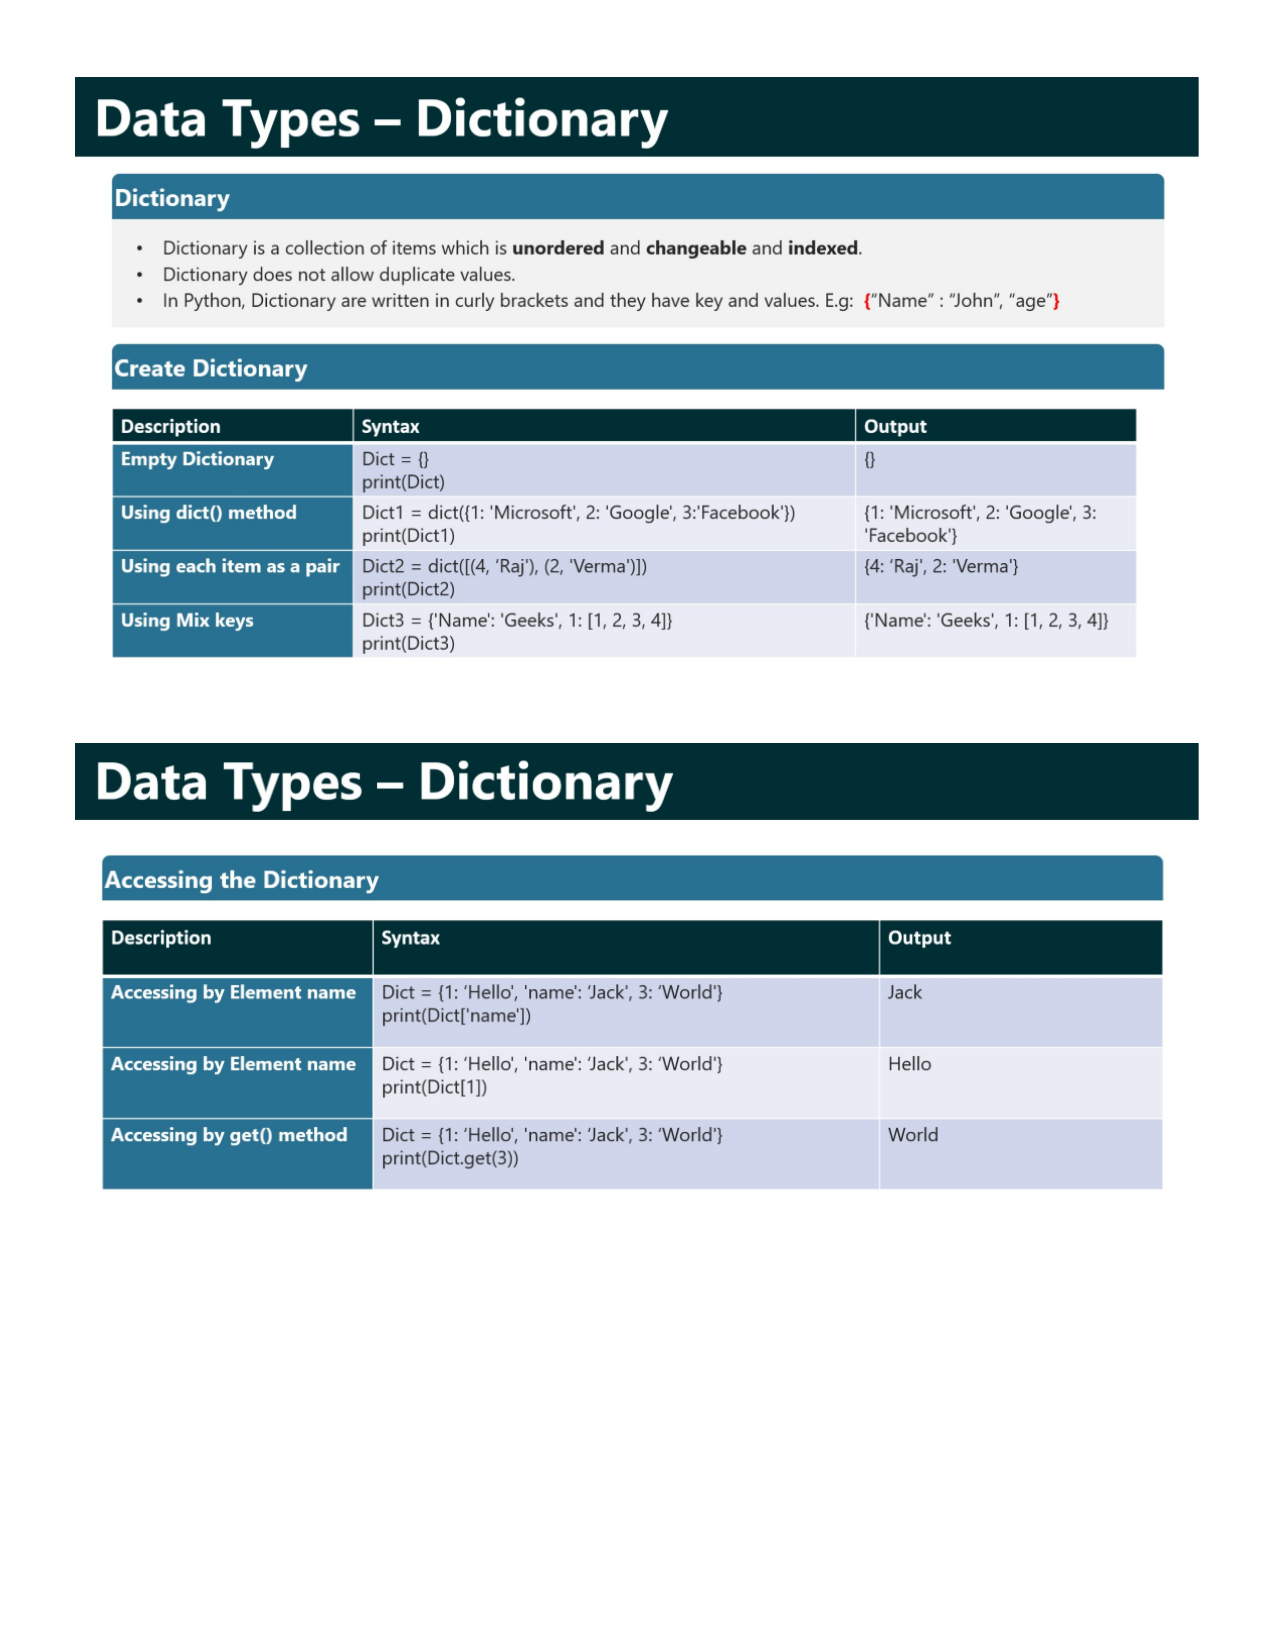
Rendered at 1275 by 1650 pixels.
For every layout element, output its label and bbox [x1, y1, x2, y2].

picture [75, 75, 1199, 678]
picture [75, 743, 1199, 1207]
